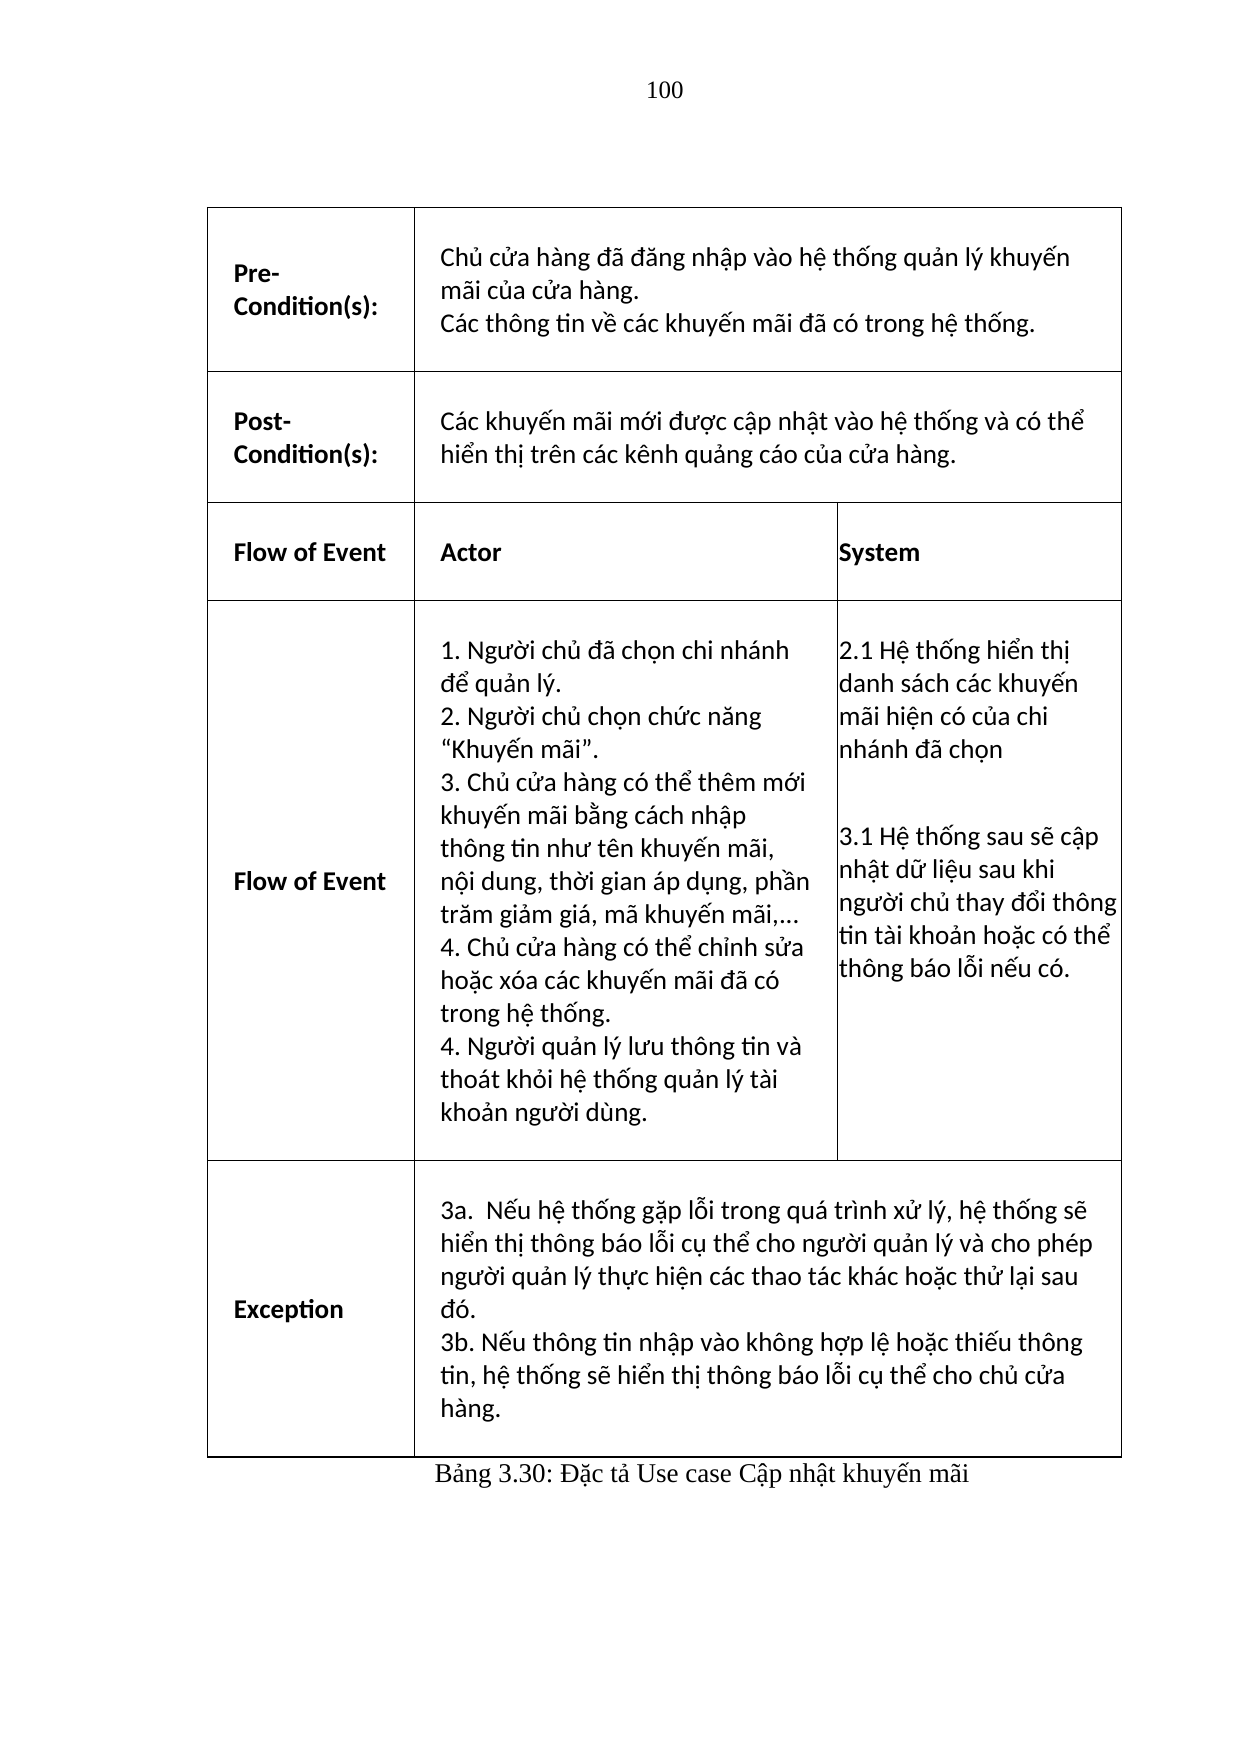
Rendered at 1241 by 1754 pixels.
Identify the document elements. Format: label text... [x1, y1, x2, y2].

table_cell Các khuyến mãi mới được cập nhật vào hệ thống và có thể hiển thị trên các kênh quảng cáo của cửa hàng. [415, 372, 1121, 502]
table_cell 2.1 Hệ thống hiển thị danh sách các khuyến mãi hiện có của chi nhánh đã chọn 3.1 Hệ thống sau sẽ cập nhật dữ liệu sau khi người chủ thay đổi thông tin tài khoản hoặc có thể thông báo lỗi nếu có. [838, 601, 1121, 1160]
table_cell Pre-Condition(s): [208, 208, 414, 371]
table_cell Chủ cửa hàng đã đăng nhập vào hệ thống quản lý khuyến mãi của cửa hàng. Các thông tin về các khuyến mãi đã có trong hệ thống. [415, 208, 1121, 371]
table_cell Actor [415, 503, 837, 600]
table_cell System [838, 503, 1121, 600]
table_cell 1. Người chủ đã chọn chi nhánh để quản lý. 2. Người chủ chọn chức năng “Khuyến mãi”. 3. Chủ cửa hàng có thể thêm mới khuyến mãi bằng cách nhập thông tin như tên khuyến mãi, nội dung, thời gian áp dụng, phần trăm giảm giá, mã khuyến mãi,... 4. Chủ cửa hàng có thể chỉnh sửa hoặc xóa các khuyến mãi đã có trong hệ thống. 4. Người quản lý lưu thông tin và thoát khỏi hệ thống quản lý tài khoản người dùng. [415, 601, 837, 1160]
table_cell Flow of Event [208, 601, 414, 1160]
table_cell 3a. Nếu hệ thống gặp lỗi trong quá trình xử lý, hệ thống sẽ hiển thị thông báo lỗi cụ thể cho người quản lý và cho phép người quản lý thực hiện các thao tác khác hoặc thử lại sau đó. 3b. Nếu thông tin nhập vào không hợp lệ hoặc thiếu thông tin, hệ thống sẽ hiển thị thông báo lỗi cụ thể cho chủ cửa hàng. [415, 1161, 1121, 1456]
table_cell Exception [208, 1161, 414, 1456]
table_cell Flow of Event [208, 503, 414, 600]
table_cell Post-Condition(s): [208, 372, 414, 502]
text Bảng 3.30: Đặc tả Use case Cập nhật khuyến mãi [207, 1458, 1122, 1488]
